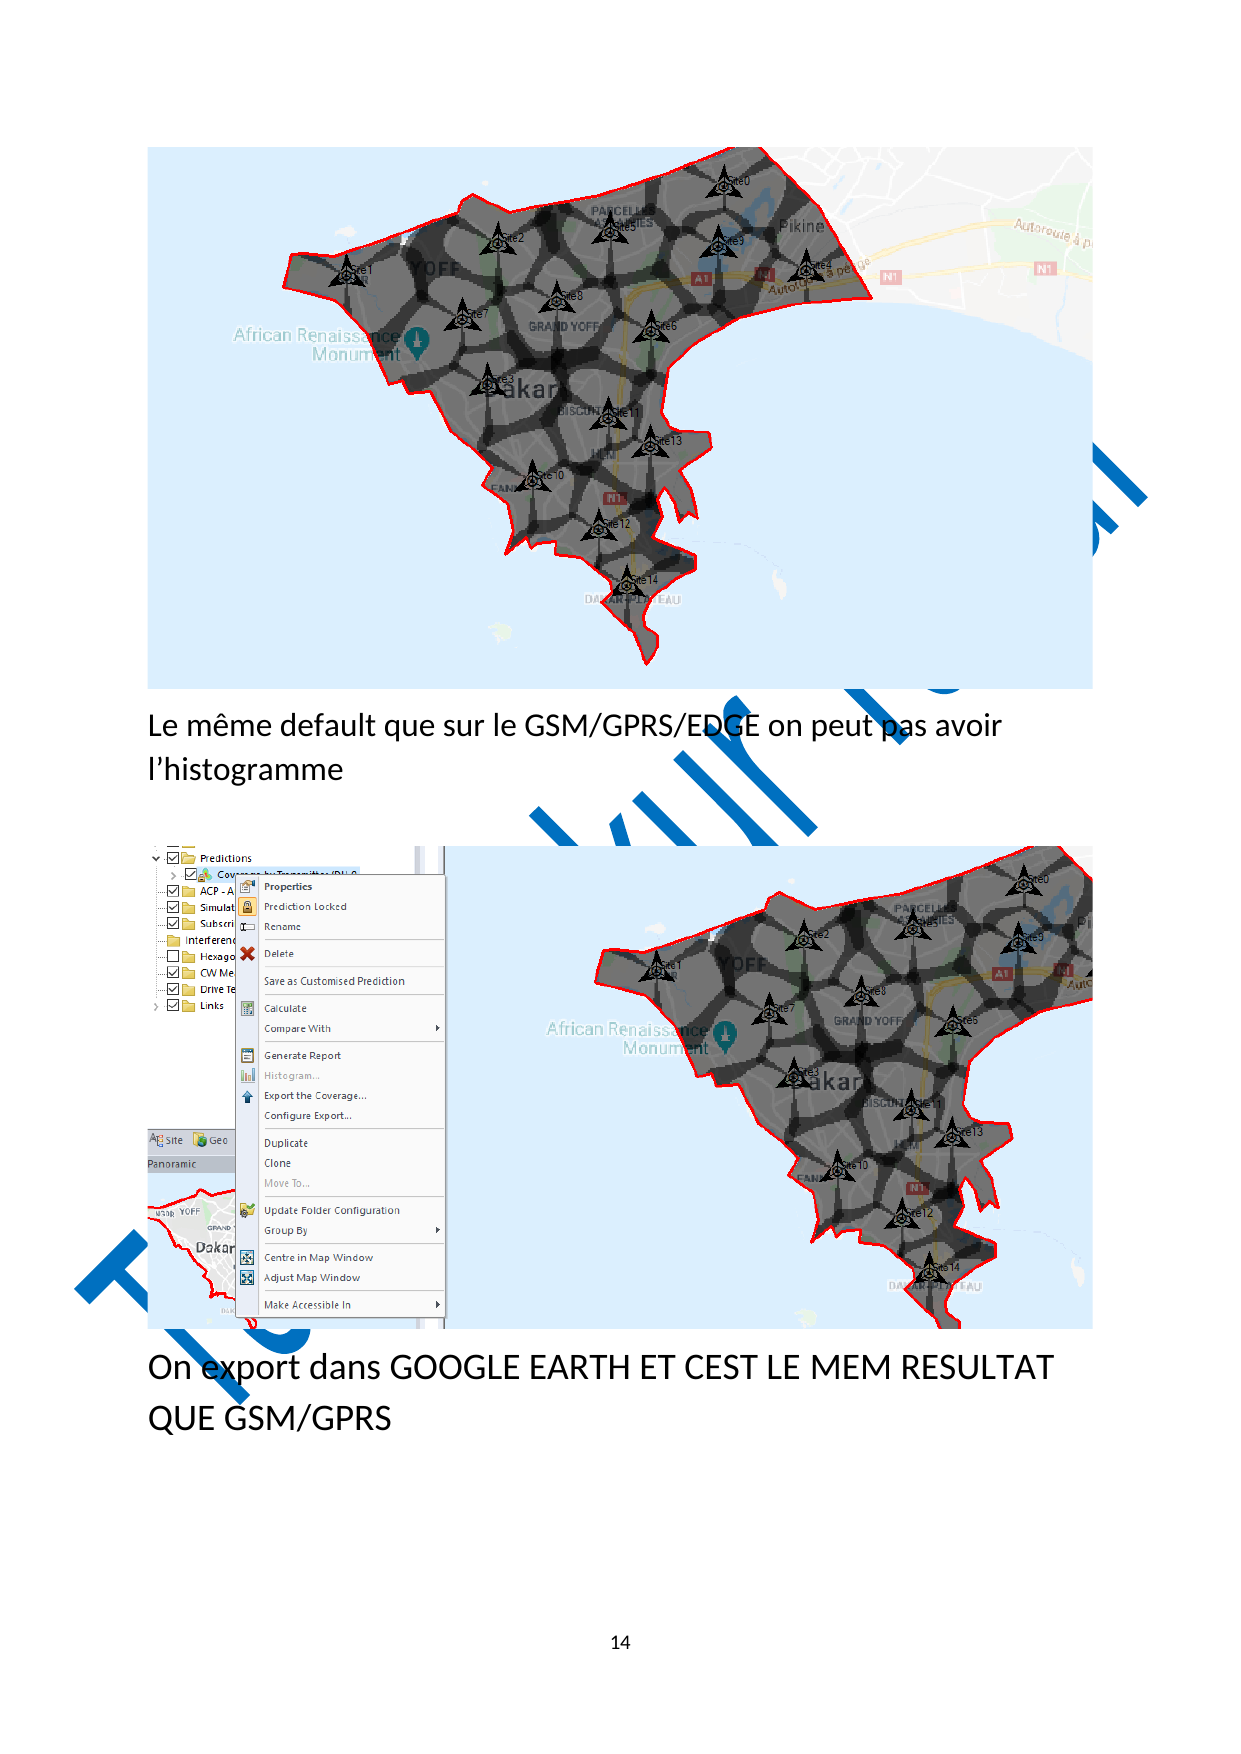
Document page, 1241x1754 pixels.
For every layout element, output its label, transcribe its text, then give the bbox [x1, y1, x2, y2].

text Le même default que sur le GSM/GPRS/EDGE on peut pas avoir l’histogramme [148, 704, 1093, 789]
text On export dans GOOGLE EARTH ET CEST LE MEM RESULTAT QUE GSM/GPRS [148, 1343, 1093, 1439]
picture [147, 147, 1093, 689]
picture [147, 846, 1093, 1329]
